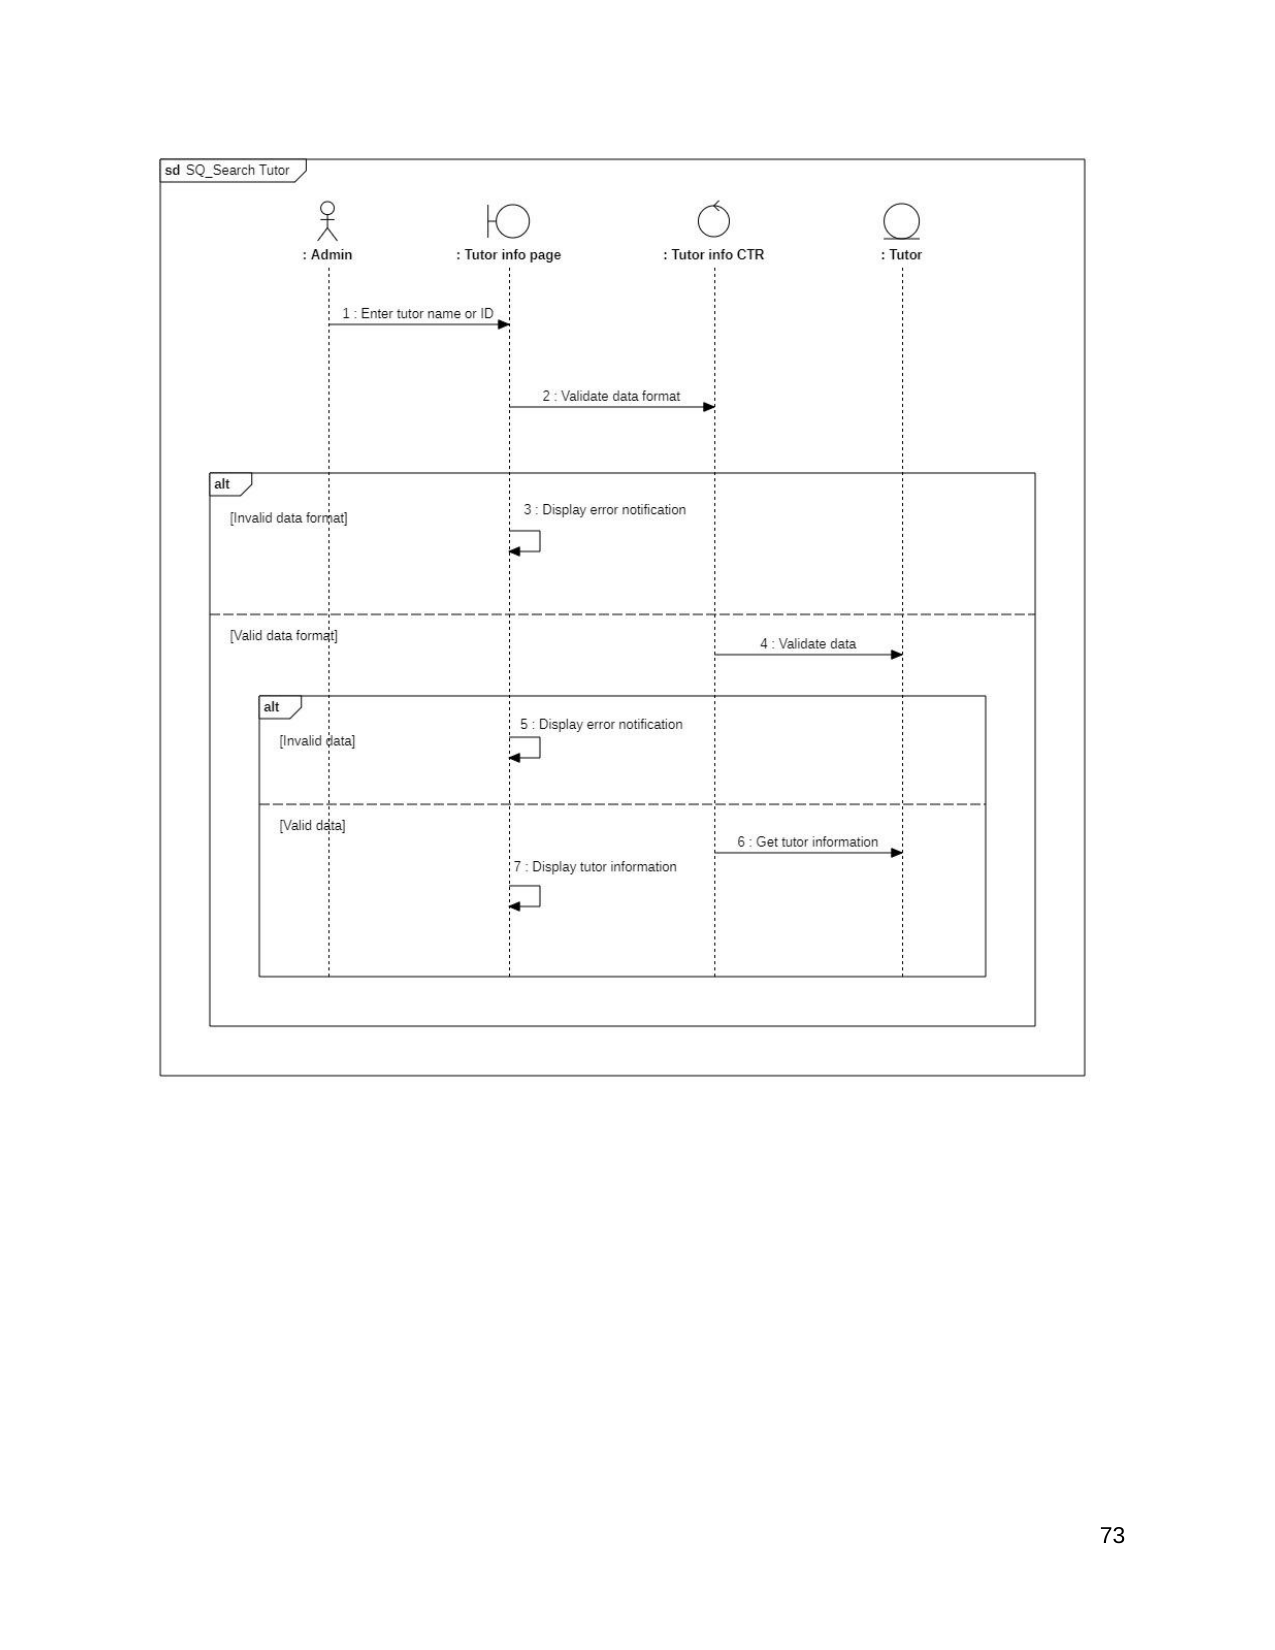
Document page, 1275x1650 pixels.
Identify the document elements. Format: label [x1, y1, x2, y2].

picture [150, 150, 1125, 1117]
